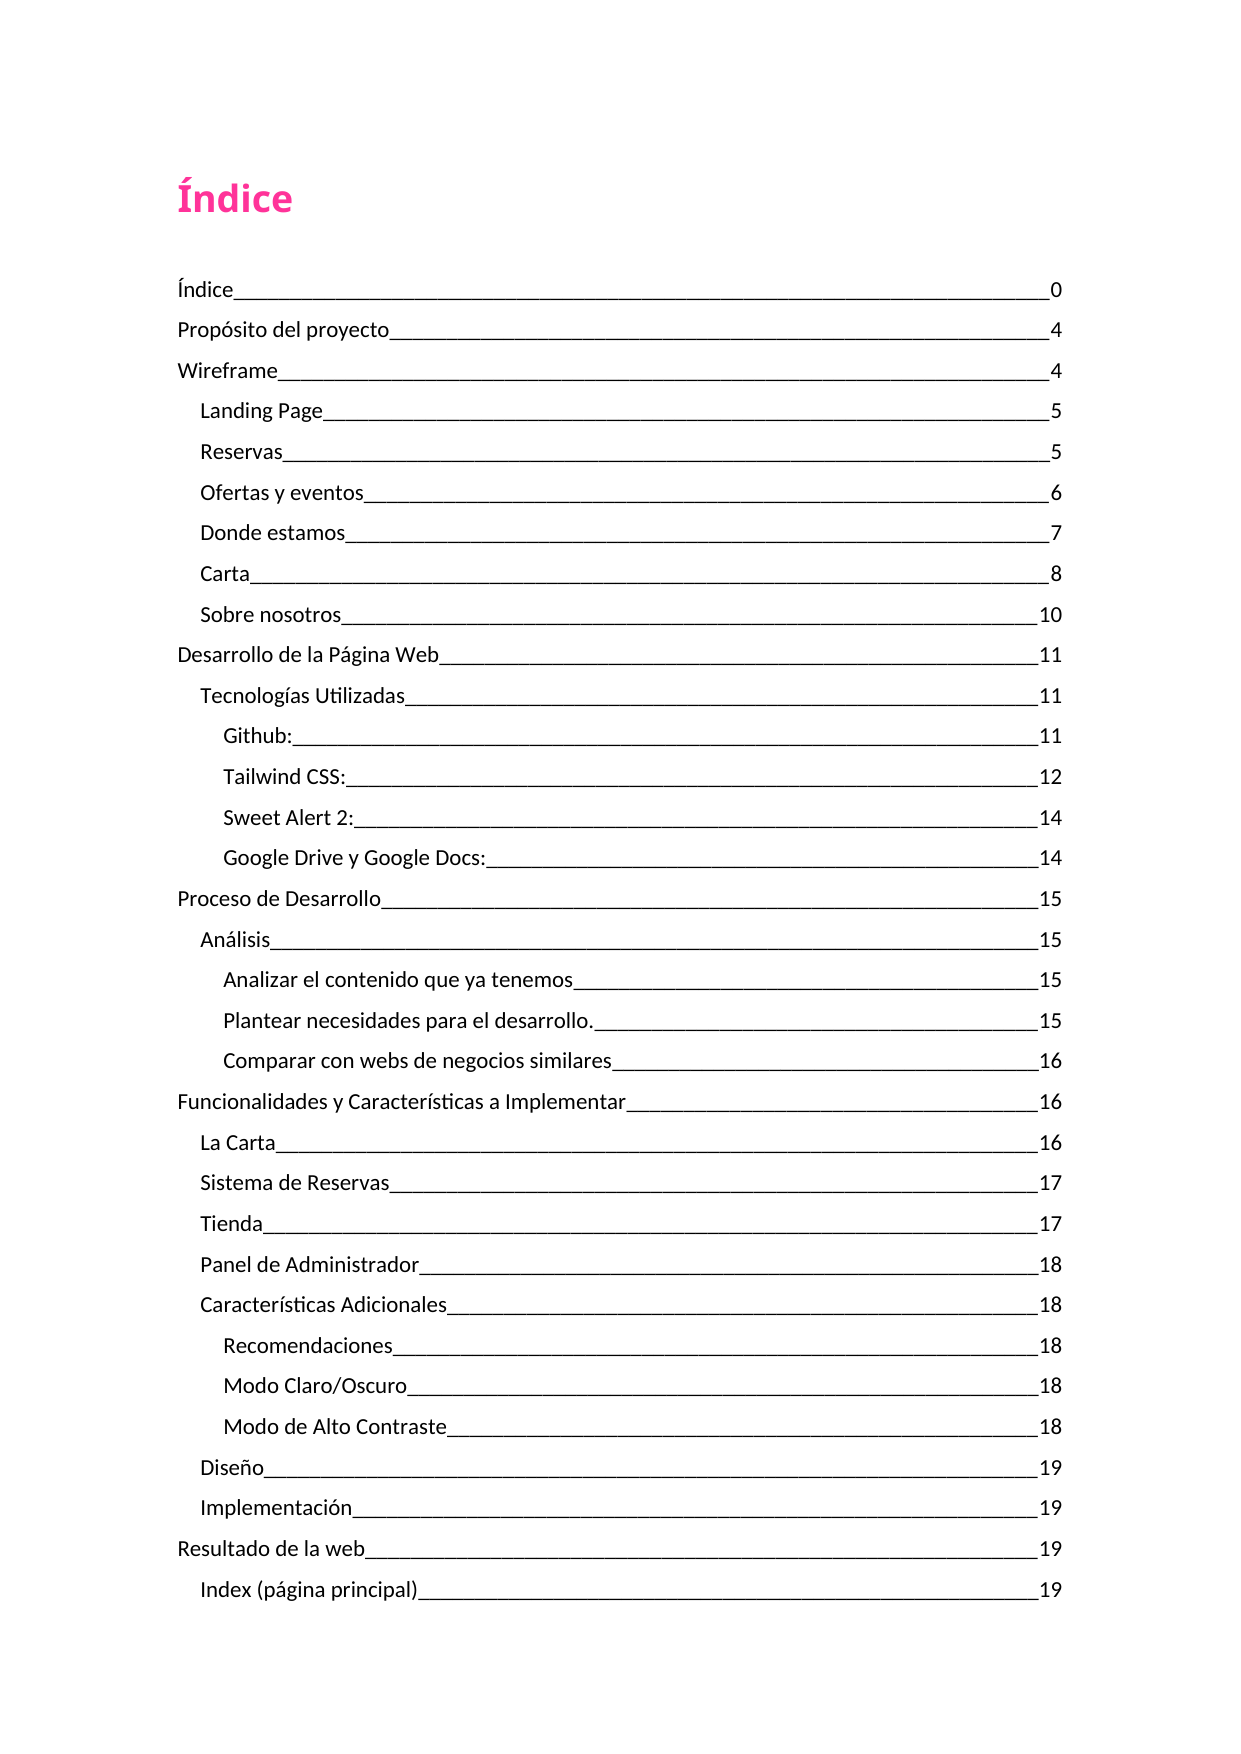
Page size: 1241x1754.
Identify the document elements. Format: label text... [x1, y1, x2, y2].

text Índice 0 [177, 275, 1063, 303]
text Sobre nosotros 10 [200, 600, 1063, 628]
text Análisis 15 [200, 925, 1063, 953]
text Tailwind CSS: 12 [223, 762, 1063, 790]
text Diseño 19 [200, 1453, 1063, 1481]
text Reservas 5 [200, 437, 1063, 465]
text Sistema de Reservas 17 [200, 1168, 1063, 1196]
text Google Drive y Google Docs: 14 [223, 843, 1063, 871]
text Comparar con webs de negocios similares 16 [223, 1047, 1063, 1074]
text Analizar el contenido que ya tenemos 15 [223, 965, 1063, 993]
text Landing Page 5 [200, 397, 1063, 424]
text Plantear necesidades para el desarrollo. 15 [223, 1006, 1063, 1034]
text Implementación 19 [200, 1493, 1063, 1521]
text La Carta 16 [200, 1128, 1063, 1156]
text Carta 8 [200, 559, 1063, 587]
text Sweet Alert 2: 14 [223, 803, 1063, 831]
text Wireframe 4 [177, 356, 1063, 384]
text Tecnologías Utilizadas 11 [200, 681, 1063, 709]
text Modo de Alto Contraste 18 [223, 1412, 1063, 1440]
text Funcionalidades y Características a Implementar 16 [177, 1087, 1063, 1115]
text Tienda 17 [200, 1209, 1063, 1237]
text Modo Claro/Oscuro 18 [223, 1372, 1063, 1399]
text Recomendaciones 18 [223, 1331, 1063, 1359]
text Panel de Administrador 18 [200, 1250, 1063, 1278]
text Proceso de Desarrollo 15 [177, 884, 1063, 912]
text Propósito del proyecto 4 [177, 315, 1063, 343]
text Desarrollo de la Página Web 11 [177, 640, 1063, 668]
text Ofertas y eventos 6 [200, 478, 1063, 506]
text Características Adicionales 18 [200, 1290, 1063, 1318]
text Index (página principal) 19 [200, 1575, 1063, 1603]
subtitle Índice [177, 173, 1063, 224]
text Github: 11 [223, 722, 1063, 749]
text Donde estamos 7 [200, 518, 1063, 546]
text Resultado de la web 19 [177, 1534, 1063, 1562]
